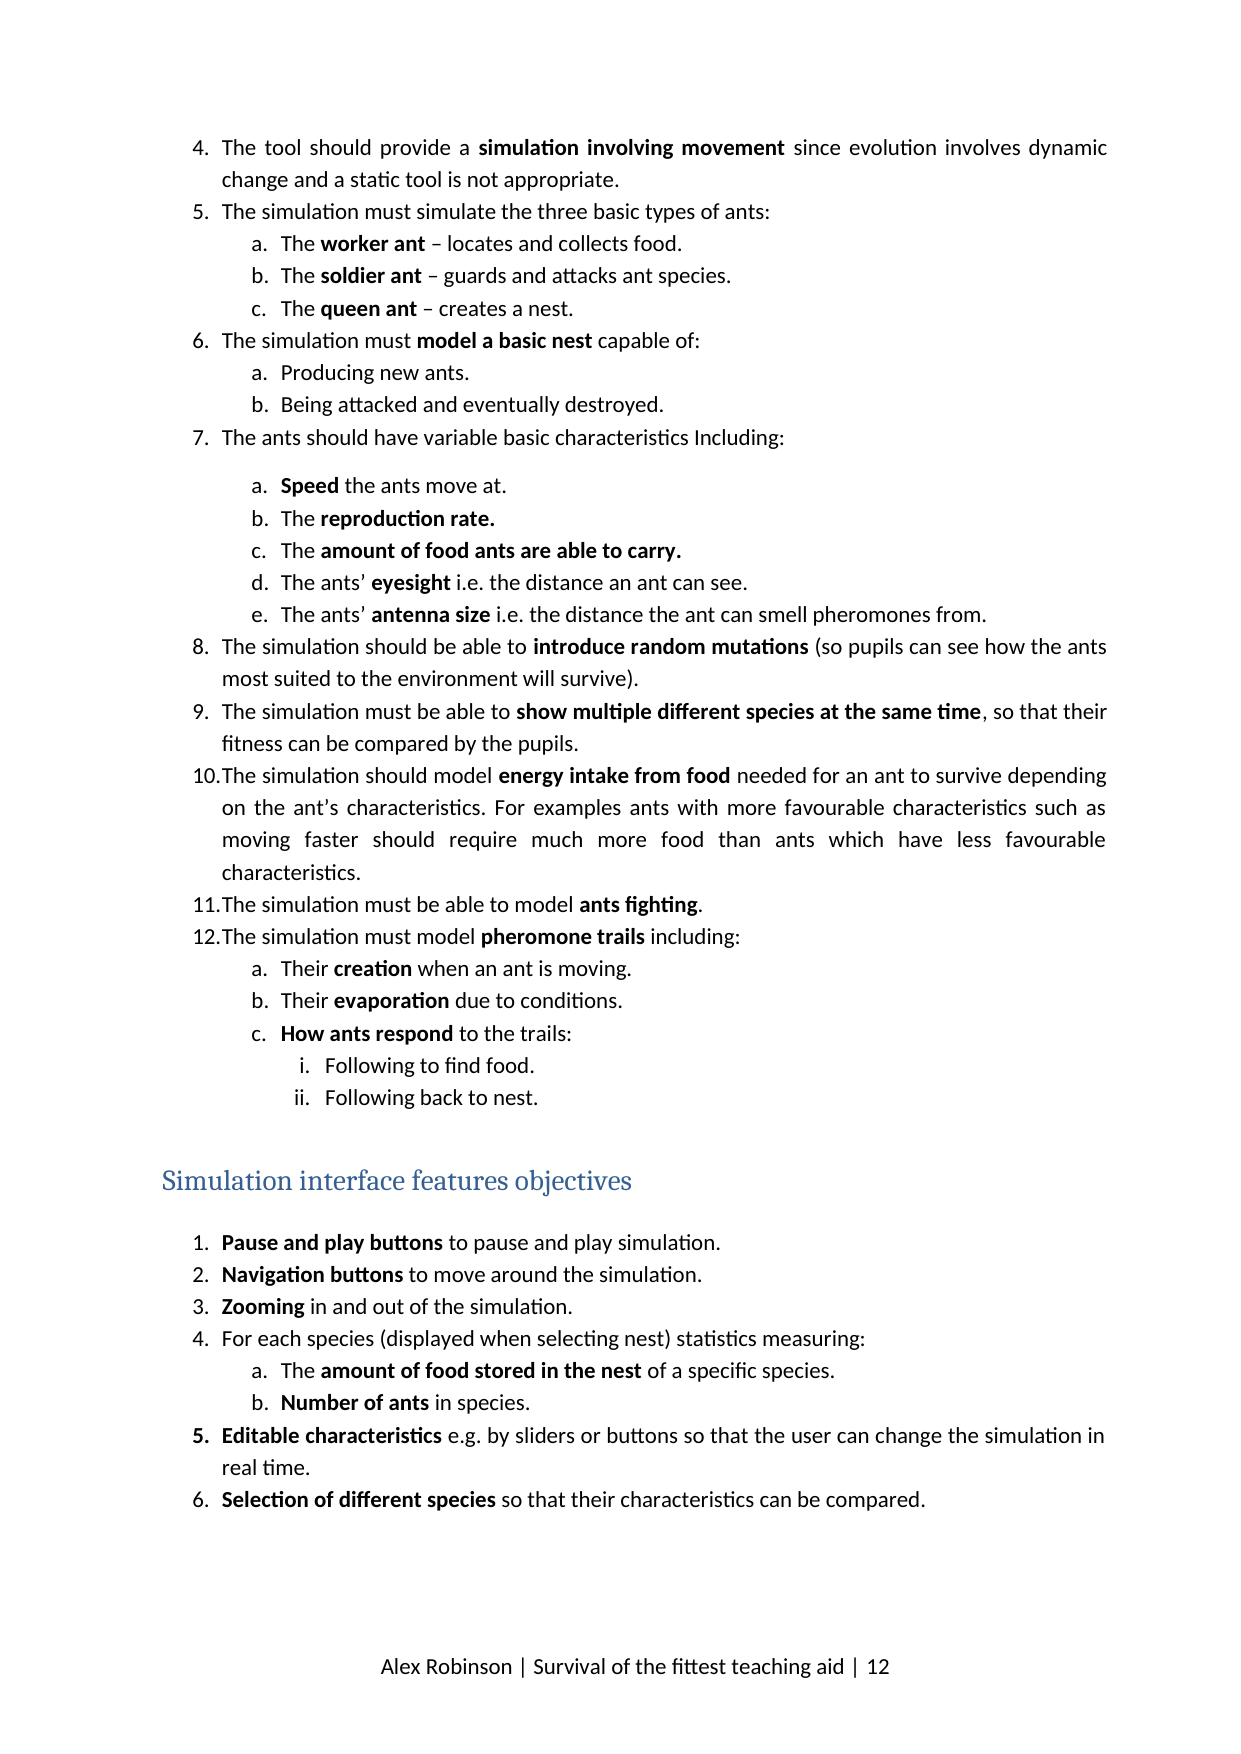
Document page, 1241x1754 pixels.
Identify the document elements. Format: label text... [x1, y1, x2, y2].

list How ants respond to the trails: [251, 1019, 1107, 1047]
list The amount of food ants are able to carry. [251, 536, 1107, 564]
list The worker ant – locates and collects food. [251, 229, 1107, 257]
list Selection of different species so that their characteristics can be compared. [192, 1485, 1107, 1513]
list The tool should provide a simulation involving movement since evolution involves dynamic change and a static tool is not appropriate. [192, 133, 1107, 193]
list The simulation should be able to introduce random mutations (so pupils can see how the ants most suited to the environment will survive). [192, 632, 1107, 693]
list The queen ant – creates a nest. [251, 294, 1107, 322]
list Navigation buttons to move around the simulation. [192, 1260, 1107, 1288]
list Following back to nest. [310, 1083, 1107, 1111]
list The simulation must model a basic nest capable of: [192, 326, 1107, 354]
list The simulation must be able to model ants fighting. [192, 890, 1107, 918]
list Their creation when an ant is moving. [251, 954, 1107, 982]
list Speed the ants move at. [251, 471, 1107, 499]
list The soldier ant – guards and attacks ant species. [251, 262, 1107, 290]
list The ants’ antenna size i.e. the distance the ant can smell pheromones from. [251, 600, 1107, 628]
list Following to find food. [310, 1051, 1107, 1079]
list Editable characteristics e.g. by sliders or buttons so that the user can change the simulation in real time. [192, 1421, 1107, 1481]
list Their evaporation due to conditions. [251, 986, 1107, 1014]
list The simulation must model pheromone trails including: [192, 922, 1107, 950]
list The amount of food stored in the nest of a specific species. [251, 1356, 1107, 1384]
list The simulation should model energy intake from food needed for an ant to survive depending on the ant’s characteristics. For examples ants with more favourable characteristics such as moving faster should require much more food than ants which have less favourable characteristics. [192, 761, 1107, 886]
list The reproduction rate. [251, 504, 1107, 532]
list The simulation must simulate the three basic types of ants: [192, 197, 1107, 225]
list For each species (displayed when selecting nest) statistics measuring: [192, 1324, 1107, 1352]
list The simulation must be able to show multiple different species at the same time, so that their fitness can be compared by the pupils. [192, 697, 1107, 757]
list Number of ants in species. [251, 1388, 1107, 1417]
subtitle Simulation interface features objectives [162, 1164, 1107, 1198]
list Zooming in and out of the simulation. [192, 1292, 1107, 1320]
list Producing new ants. [251, 358, 1107, 386]
list The ants’ eyesight i.e. the distance an ant can see. [251, 568, 1107, 596]
list Being attacked and eventually destroyed. [251, 390, 1107, 418]
list The ants should have variable basic characteristics Including: [192, 423, 1107, 451]
list Pause and play buttons to pause and play simulation. [192, 1228, 1107, 1256]
